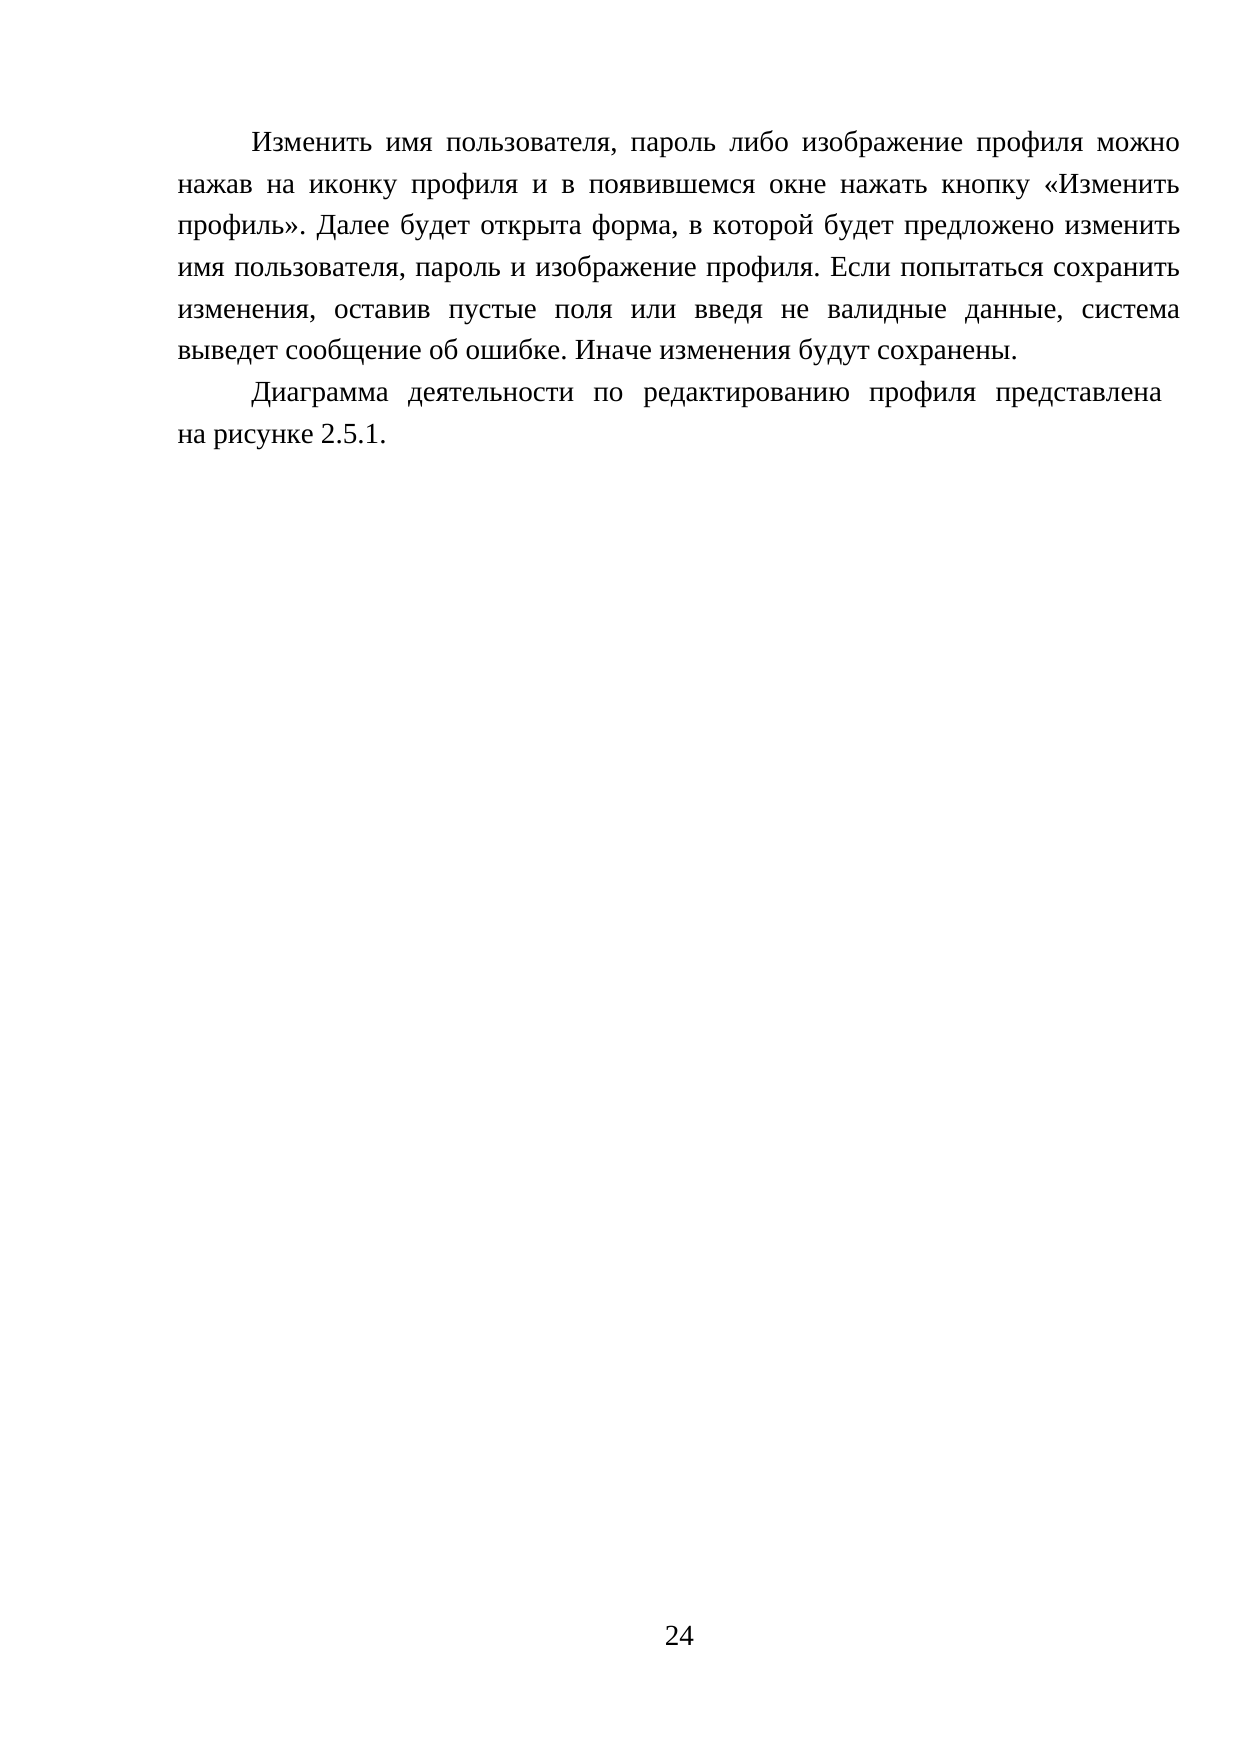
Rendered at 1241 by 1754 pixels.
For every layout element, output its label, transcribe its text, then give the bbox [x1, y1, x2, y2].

list Диаграмма деятельности по редактированию профиля представлена на рисунке 2.5.1. [177, 368, 1181, 451]
list Изменить имя пользователя, пароль либо изображение профиля можно нажав на иконку профиля и в появившемся окне нажать кнопку «Изменить профиль». Далее будет открыта форма, в которой будет предложено изменить имя пользователя, пароль и изображение профиля. Если попытаться сохранить изменения, оставив пустые поля или введя не валидные данные, система выведет сообщение об ошибке. Иначе изменения будут сохранены. [177, 118, 1181, 368]
